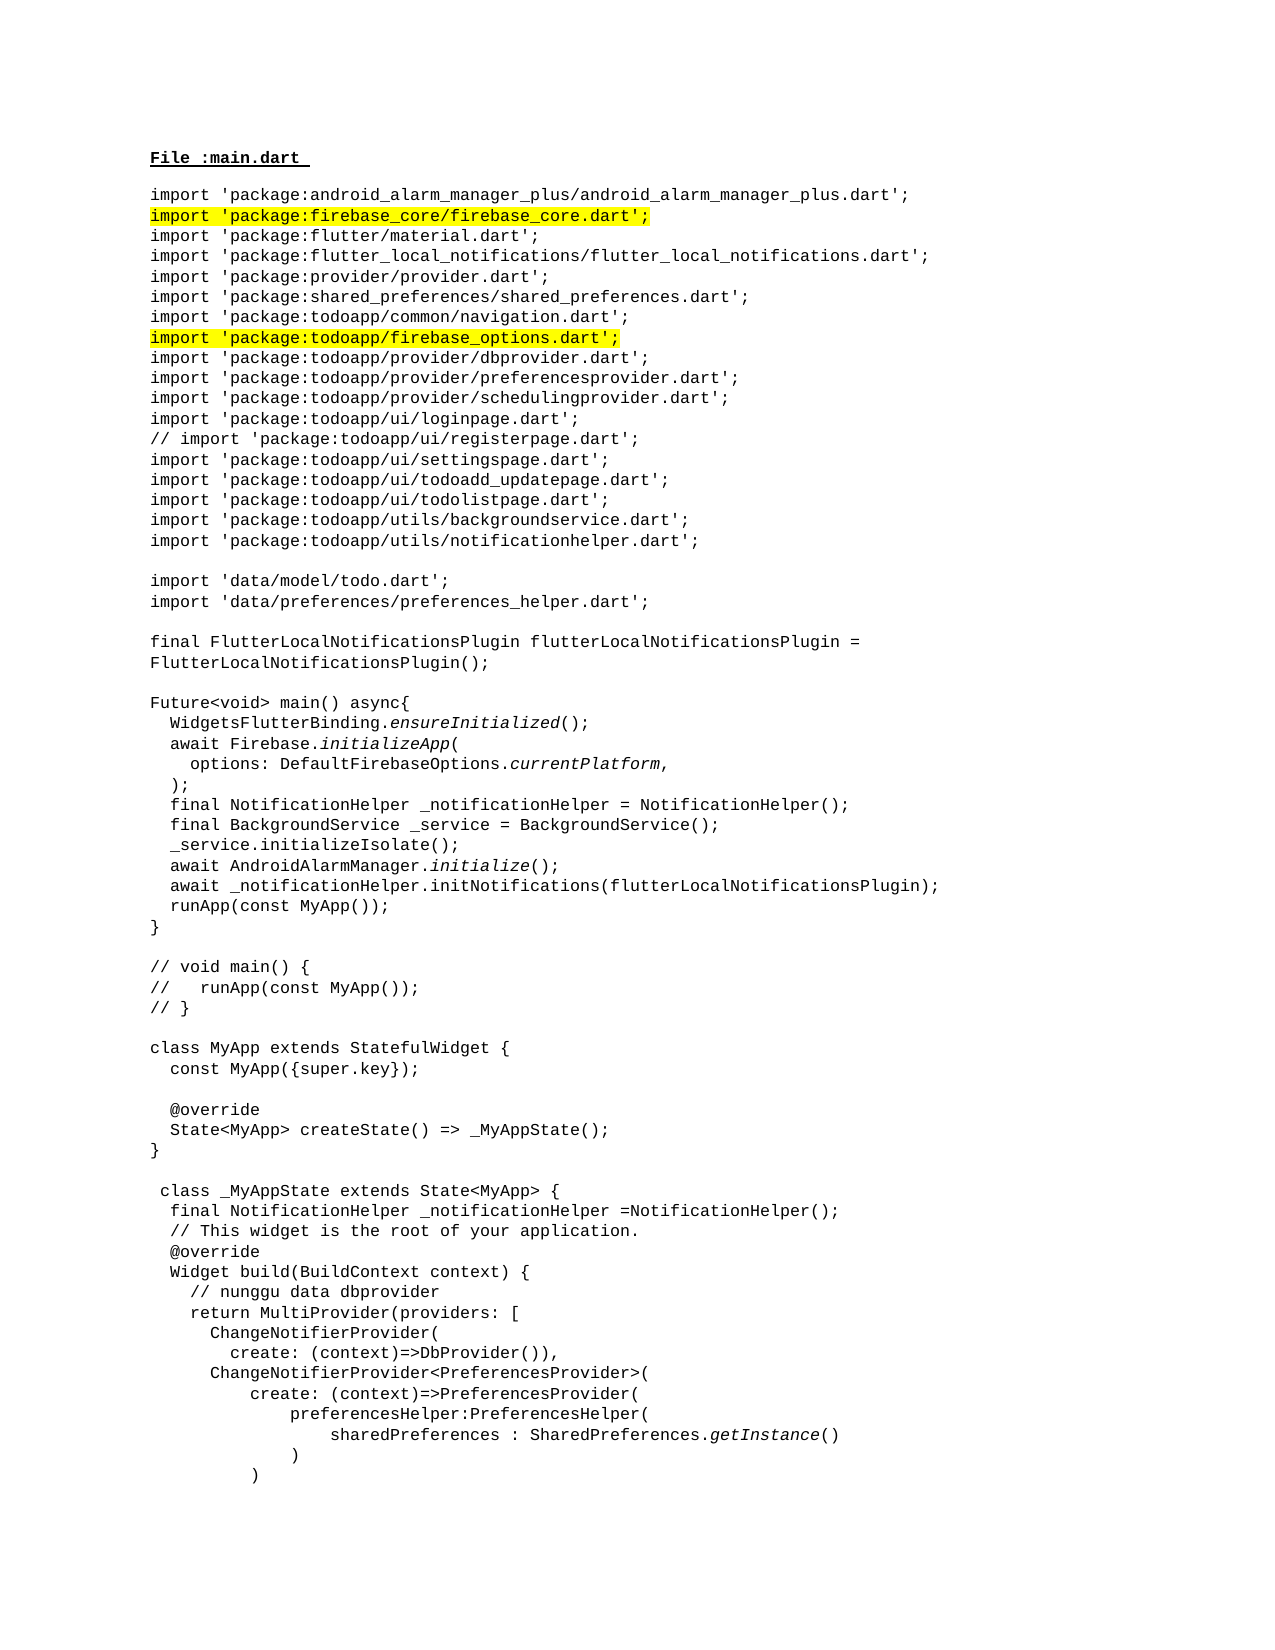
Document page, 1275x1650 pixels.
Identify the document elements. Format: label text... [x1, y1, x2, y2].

text File :main.dart [150, 150, 1125, 169]
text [150, 187, 1125, 1486]
